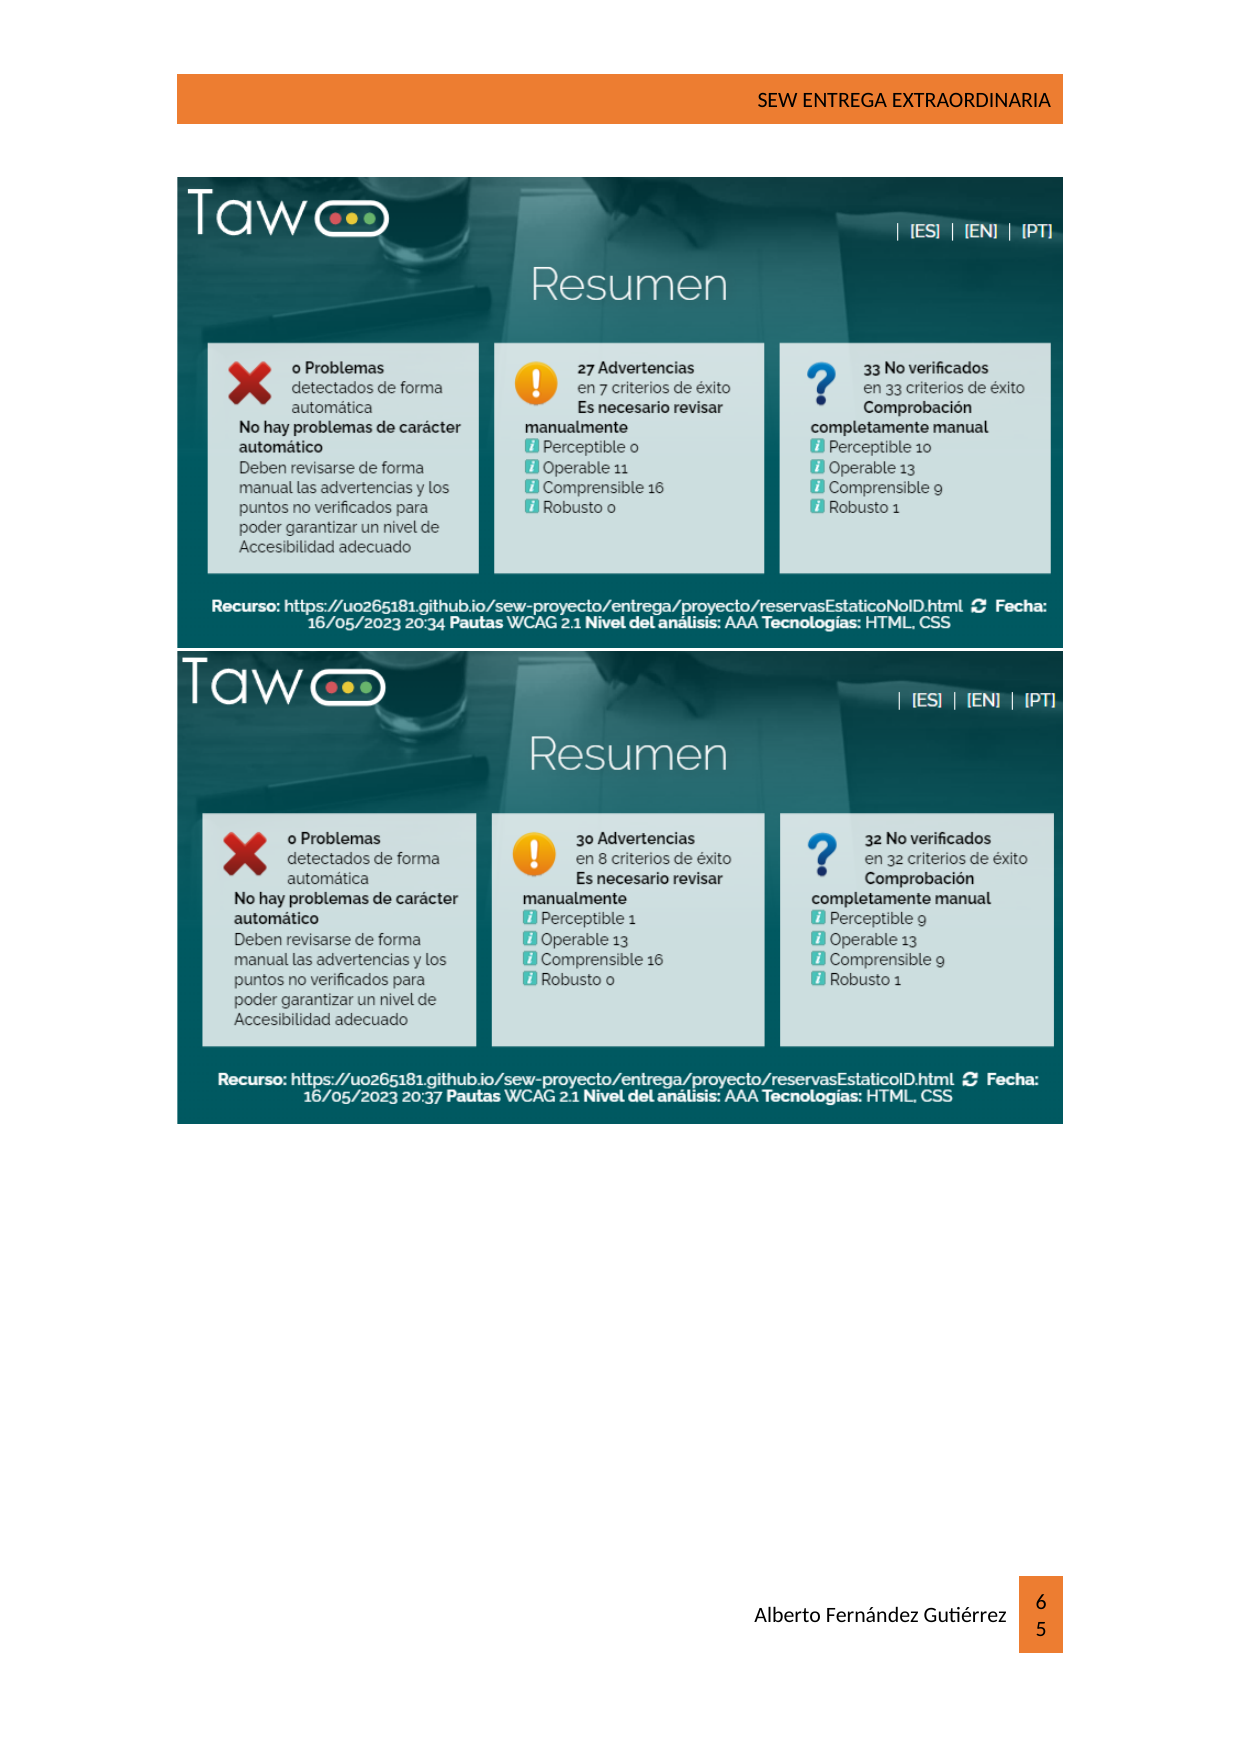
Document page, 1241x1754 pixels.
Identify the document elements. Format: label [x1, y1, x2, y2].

picture [177, 177, 1063, 648]
picture [177, 651, 1063, 1124]
